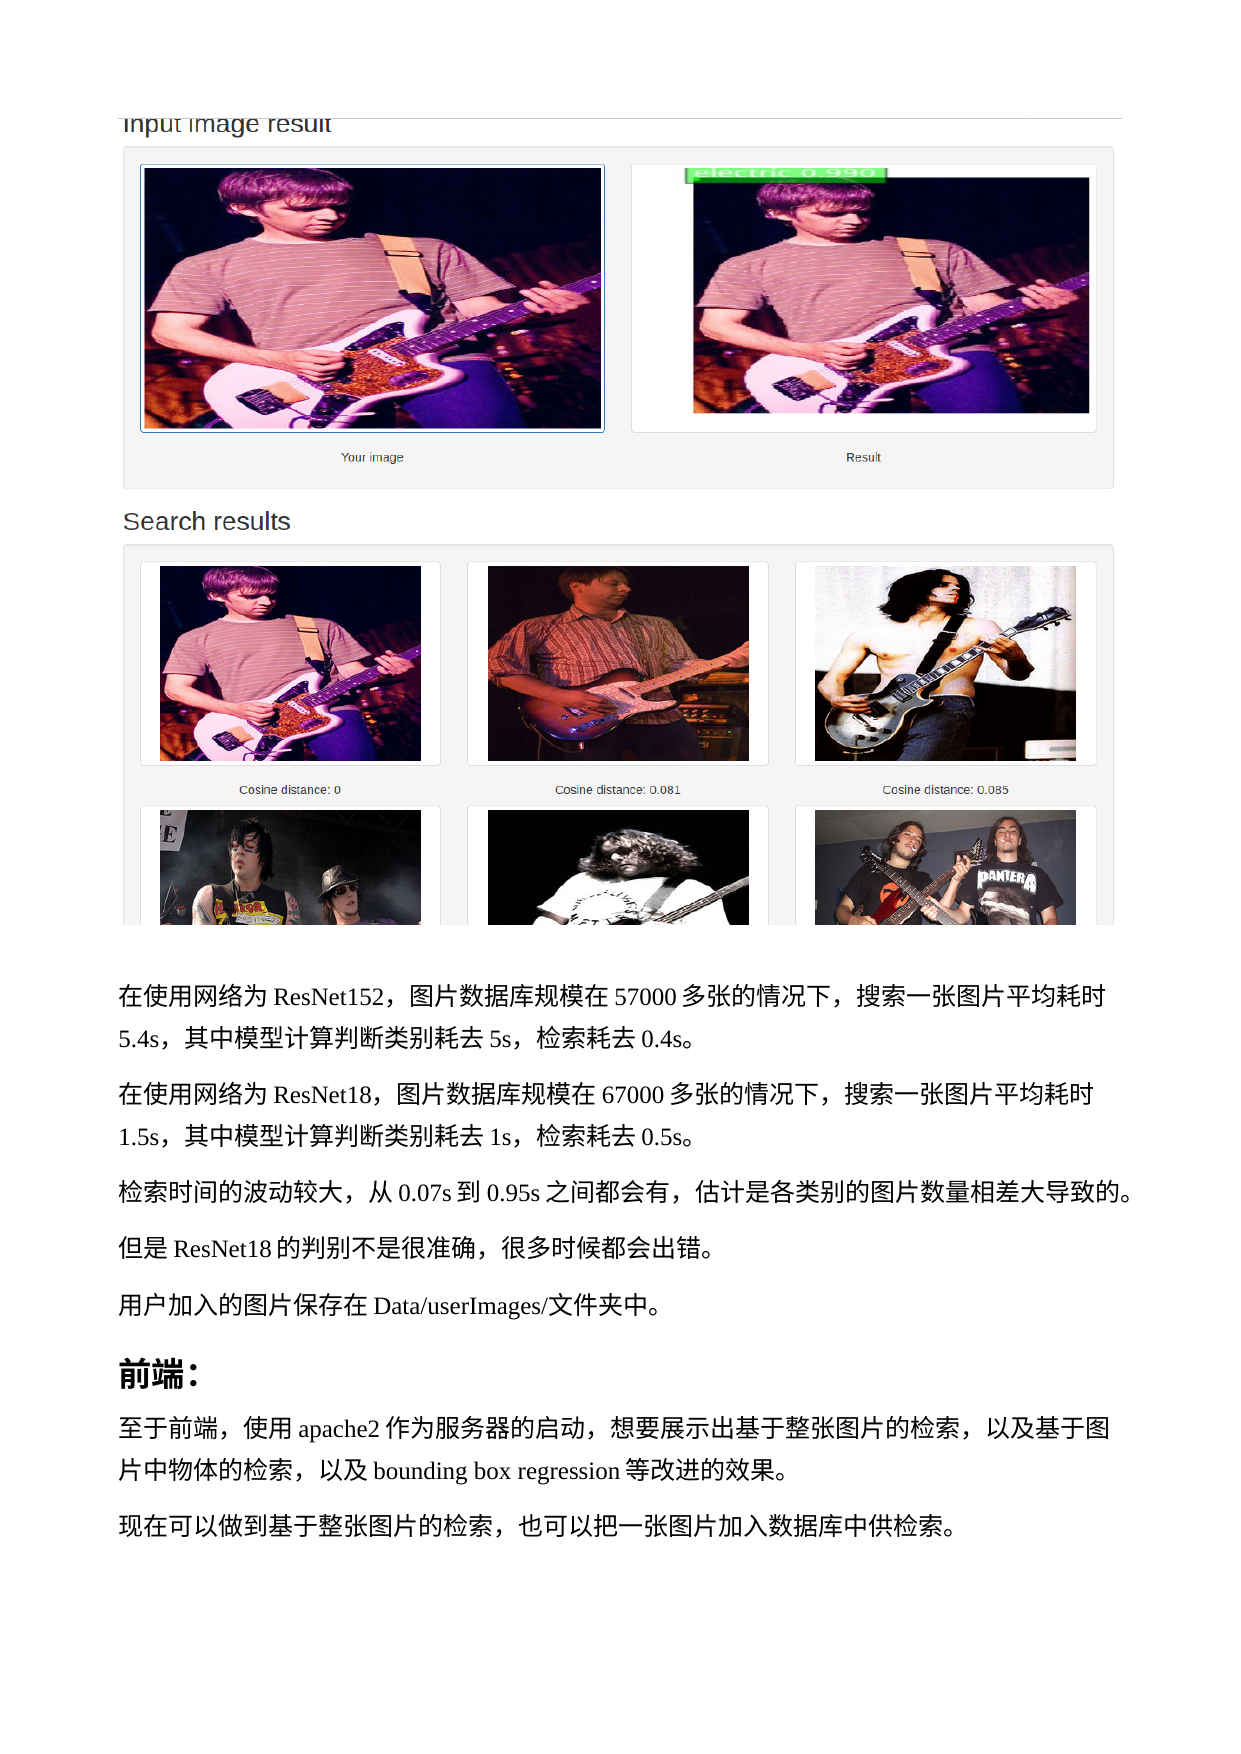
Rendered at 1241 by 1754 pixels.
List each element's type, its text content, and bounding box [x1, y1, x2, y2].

text 检索时间的波动较大，从0.07s到0.95s之间都会有，估计是各类别的图片数量相差大导致的。 [118, 1173, 1122, 1209]
text 在使用网络为ResNet18，图片数据库规模在67000多张的情况下，搜索一张图片平均耗时1.5s，其中模型计算判断类别耗去1s，检索耗去0.5s。 [118, 1075, 1122, 1153]
subtitle 前端： [118, 1348, 1122, 1396]
list 在使用网络为ResNet152，图片数据库规模在57000多张的情况下，搜索一张图片平均耗时5.4s，其中模型计算判断类别耗去5s，检索耗去0.4s。 [118, 977, 1122, 1055]
text 至于前端，使用apache2作为服务器的启动，想要展示出基于整张图片的检索，以及基于图片中物体的检索，以及bounding box regression等改进的效果。 [118, 1408, 1122, 1486]
text 用户加入的图片保存在Data/userImages/文件夹中。 [118, 1285, 1122, 1321]
text 现在可以做到基于整张图片的检索，也可以把一张图片加入数据库中供检索。 [118, 1506, 1122, 1543]
text 但是ResNet18的判别不是很准确，很多时候都会出错。 [118, 1229, 1122, 1265]
picture [118, 118, 1123, 925]
